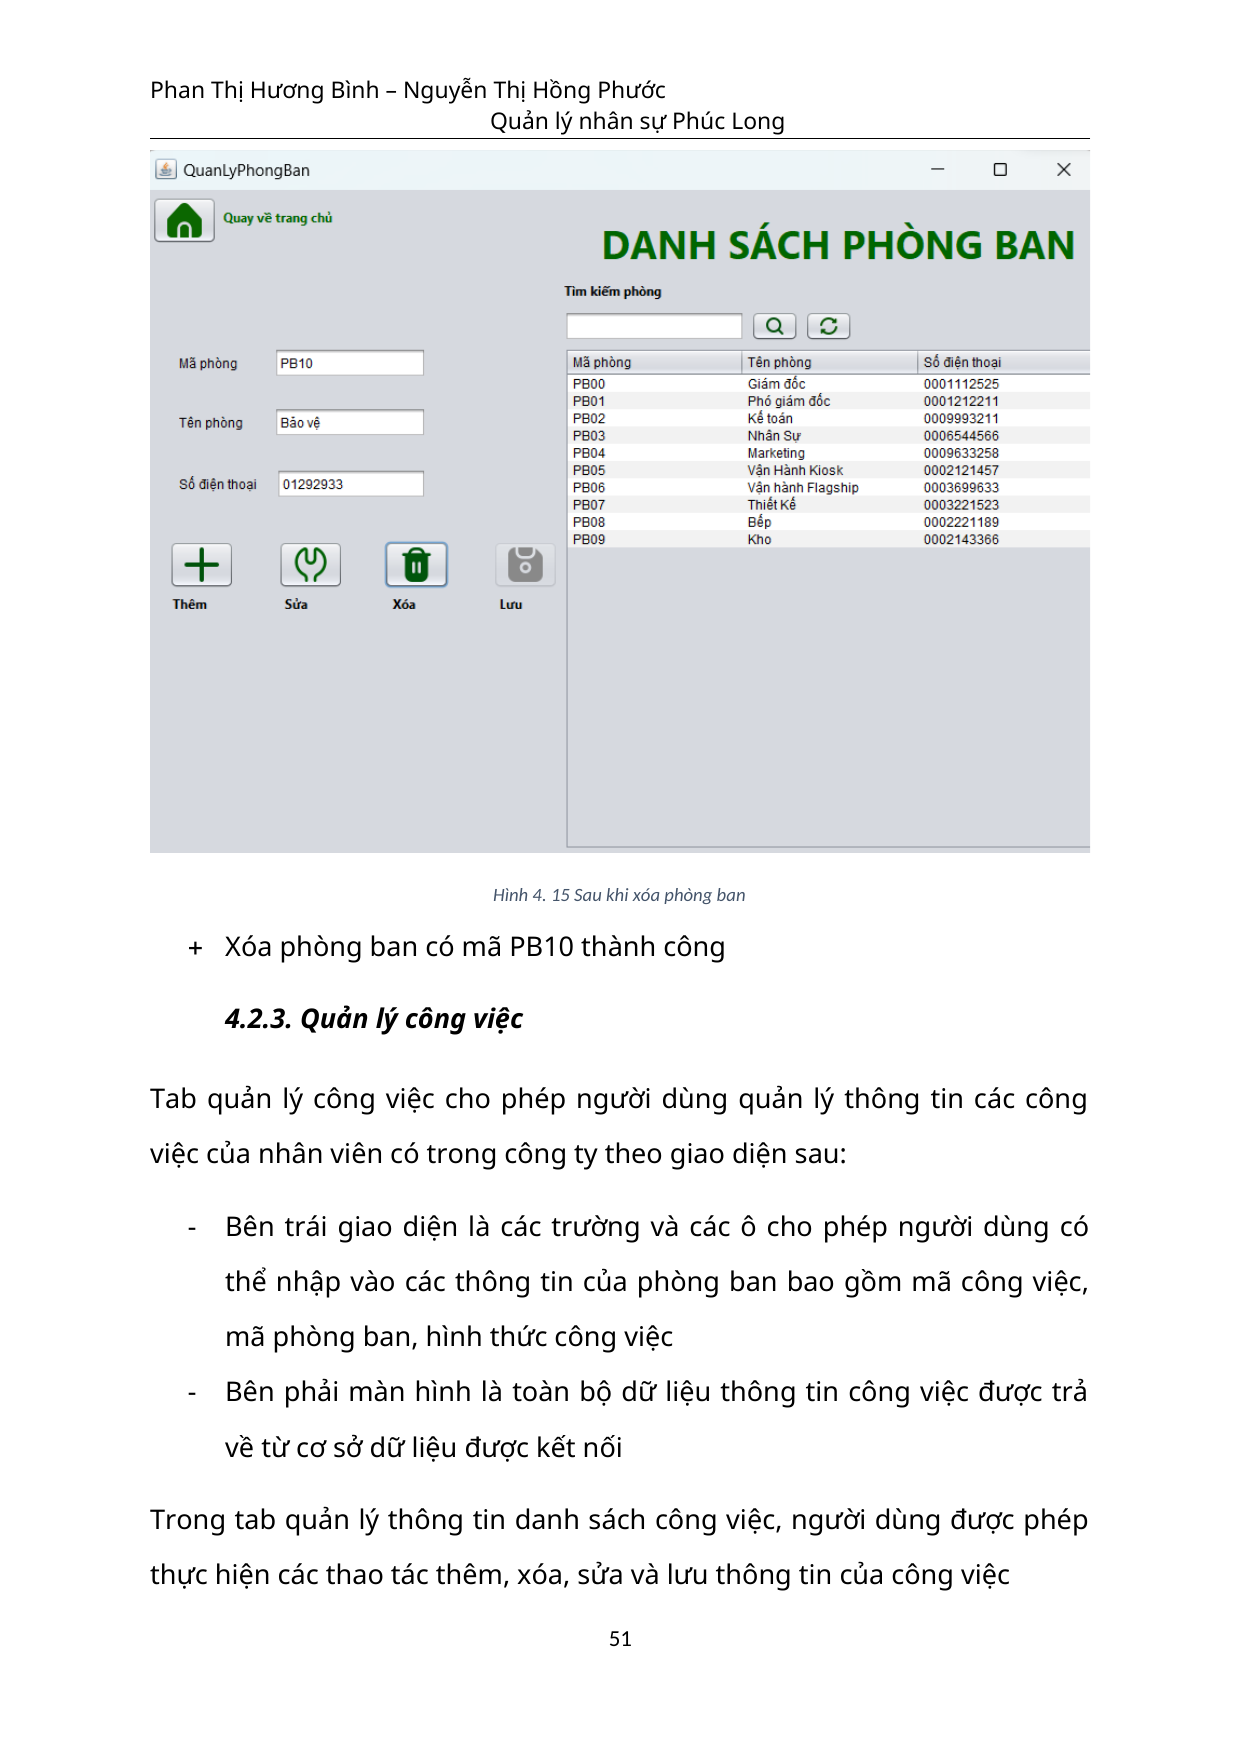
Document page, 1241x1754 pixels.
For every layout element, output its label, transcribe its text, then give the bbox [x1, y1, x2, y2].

list Bên phải màn hình là toàn bộ dữ liệu thông tin công việc được trả về từ cơ sở dữ liệu được kết nối [187, 1373, 1090, 1465]
subtitle Quản lý công việc [225, 999, 1090, 1036]
list Bên trái giao diện là các trường và các ô cho phép người dùng có thể nhập vào các thông tin của phòng ban bao gồm mã công việc, mã phòng ban, hình thức công việc [187, 1207, 1090, 1354]
list Xóa phòng ban có mã PB10 thành công [187, 927, 1090, 964]
text Tab quản lý công việc cho phép người dùng quản lý thông tin các công việc của nhân viên có trong công ty theo giao diện sau: [150, 1080, 1090, 1172]
picture [150, 150, 1091, 853]
text Trong tab quản lý thông tin danh sách công việc, người dùng được phép thực hiện các thao tác thêm, xóa, sửa và lưu thông tin của công việc [150, 1500, 1090, 1592]
